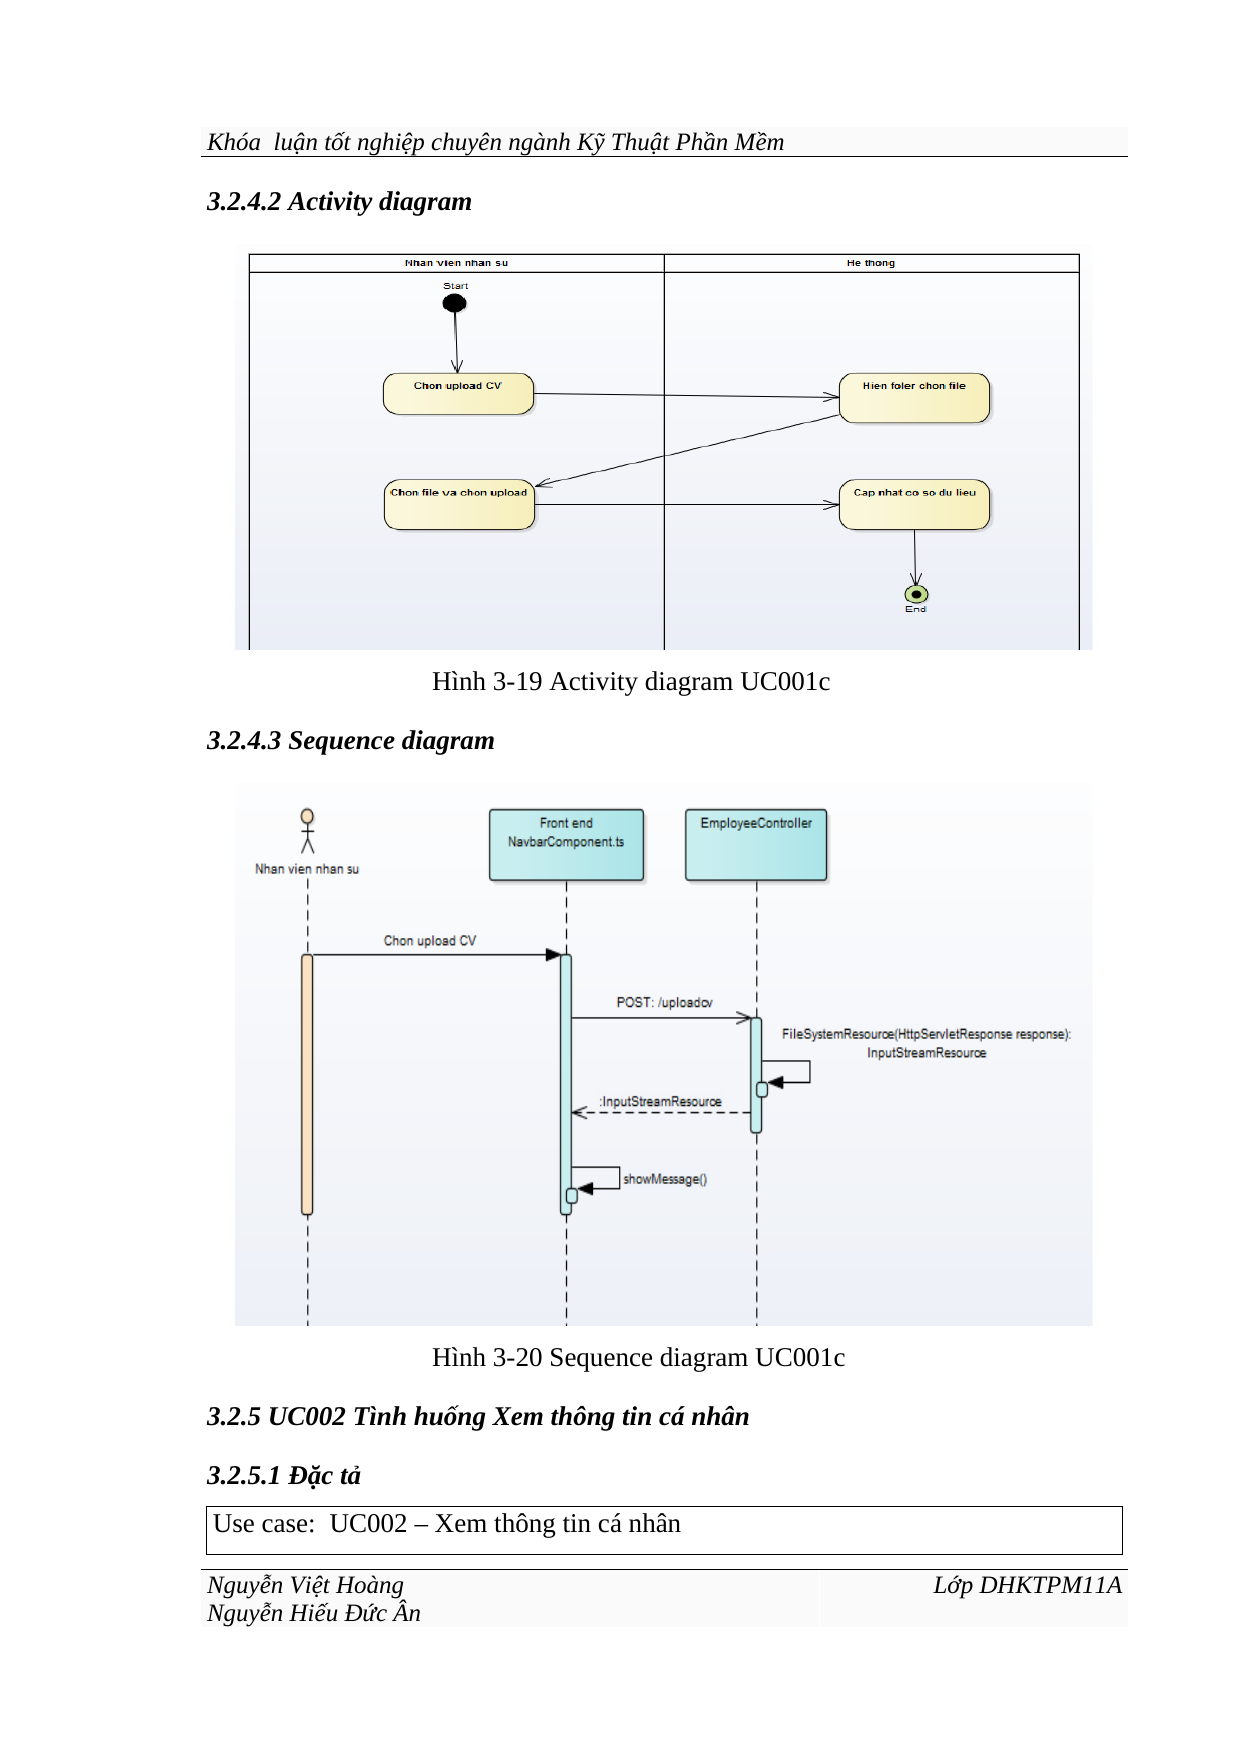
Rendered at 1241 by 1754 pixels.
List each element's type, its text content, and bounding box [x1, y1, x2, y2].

subtitle Đặc tả [207, 1459, 1122, 1490]
subtitle Activity diagram [207, 185, 1122, 216]
table_header Use case: UC002 – Xem thông tin cá nhân [207, 1507, 1122, 1553]
picture [234, 244, 1093, 650]
picture [234, 783, 1093, 1326]
subtitle Sequence diagram [207, 724, 1122, 755]
subtitle UC002 Tình huống Xem thông tin cá nhân [207, 1400, 1122, 1431]
